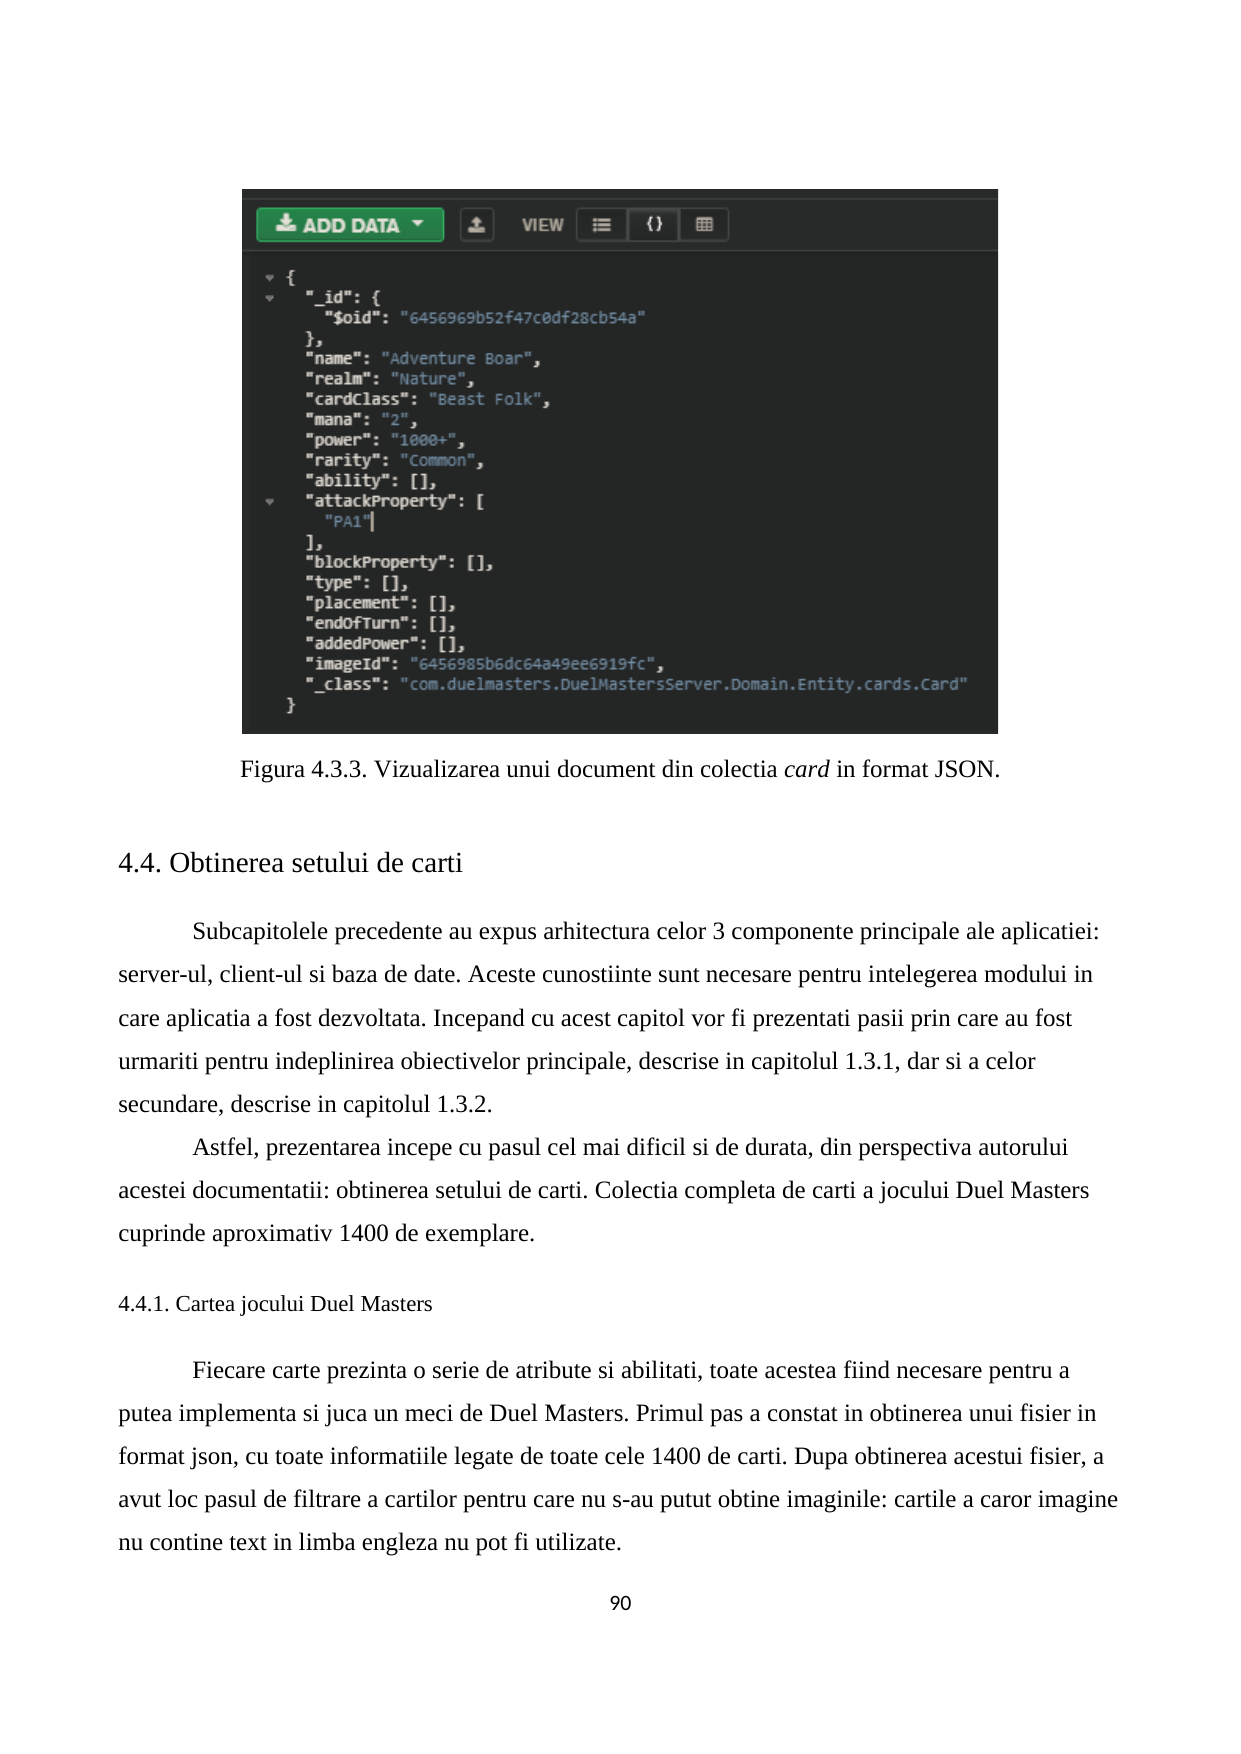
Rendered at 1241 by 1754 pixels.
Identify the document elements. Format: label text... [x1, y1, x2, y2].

text 4.4. Obtinerea setului de carti [118, 845, 1122, 879]
text 4.4.1. Cartea jocului Duel Masters [118, 1291, 1122, 1317]
text Fiecare carte prezinta o serie de atribute si abilitati, toate acestea fiind necesare pentru a putea implementa si juca un meci de Duel Masters. Primul pas a constat in obtinerea unui fisier in format json, cu toate informatiile legate de toate cele 1400 de carti. Dupa obtinerea acestui fisier, a avut loc pasul de filtrare a cartilor pentru care nu s-au putut obtine imaginile: cartile a caror imagine nu contine text in limba engleza nu pot fi utilizate. [118, 1355, 1122, 1556]
text Figura 4.3.3. Vizualizarea unui document din colectia card in format JSON. [118, 754, 1122, 783]
picture [242, 189, 999, 734]
text Subcapitolele precedente au expus arhitectura celor 3 componente principale ale aplicatiei: server-ul, client-ul si baza de date. Aceste cunostiinte sunt necesare pentru intelegerea modului in care aplicatia a fost dezvoltata. Incepand cu acest capitol vor fi prezentati pasii prin care au fost urmariti pentru indeplinirea obiectivelor principale, descrise in capitolul 1.3.1, dar si a celor secundare, descrise in capitolul 1.3.2. [118, 916, 1122, 1118]
text Astfel, prezentarea incepe cu pasul cel mai dificil si de durata, din perspectiva autorului acestei documentatii: obtinerea setului de carti. Colectia completa de carti a jocului Duel Masters cuprinde aproximativ 1400 de exemplare. [118, 1132, 1122, 1247]
